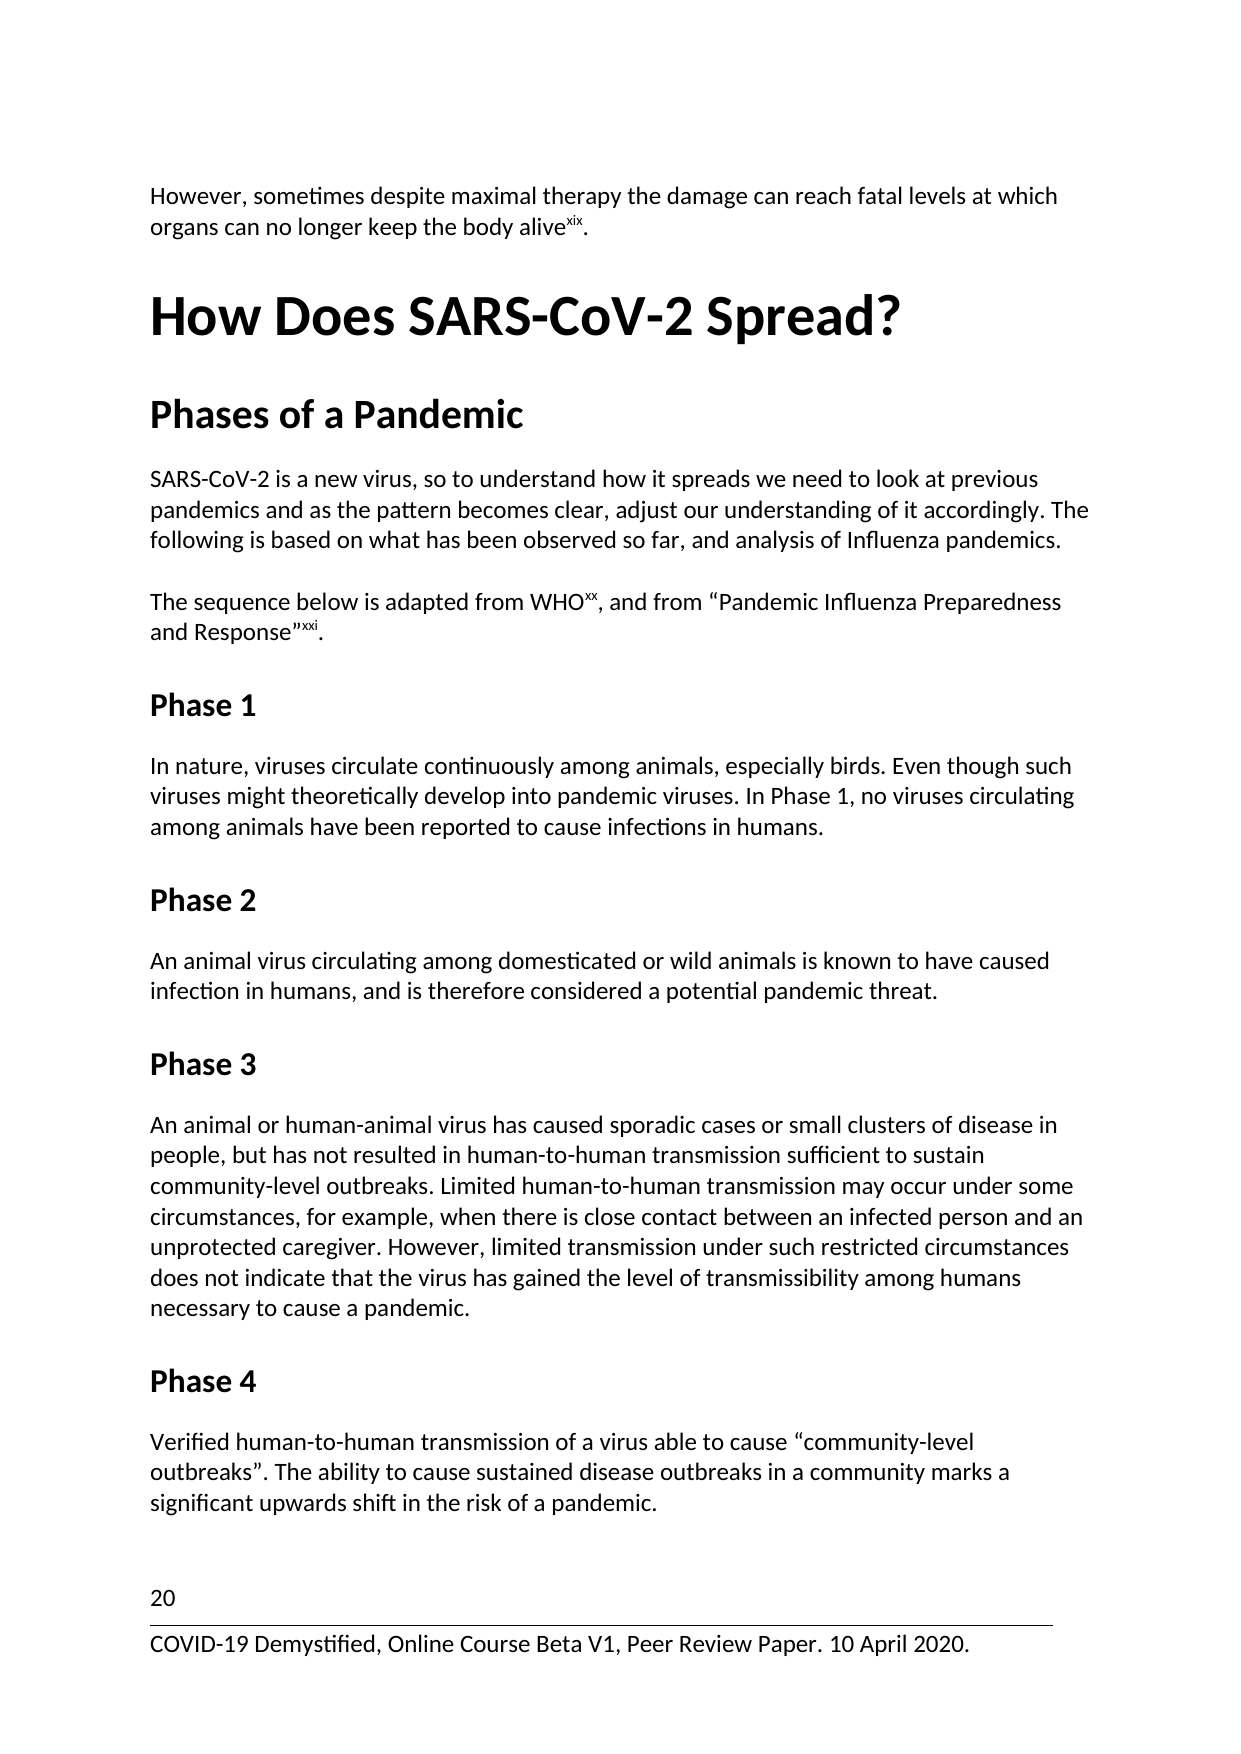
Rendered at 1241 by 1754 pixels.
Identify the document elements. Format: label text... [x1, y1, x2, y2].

text In nature, viruses circulate continuously among animals, especially birds. Even though such viruses might theoretically develop into pandemic viruses. In Phase 1, no viruses circulating among animals have been reported to cause infections in humans. [150, 750, 1090, 842]
subtitle Phases of a Pandemic [150, 388, 1090, 439]
text The sequence below is adapted from WHO, and from “Pandemic Influenza Preparedness and Response”. [150, 586, 1090, 647]
subtitle Phase 4 [150, 1360, 1090, 1401]
text SARS-CoV-2 is a new virus, so to understand how it spreads we need to look at previous pandemics and as the pattern becomes clear, adjust our understanding of it accordingly. The following is based on what has been observed so far, and analysis of Influenza pandemics. [150, 464, 1090, 555]
subtitle Phase 2 [150, 879, 1090, 920]
text Verified human-to-human transmission of a virus able to cause “community-level outbreaks”. The ability to cause sustained disease outbreaks in a community marks a significant upwards shift in the risk of a pandemic. [150, 1426, 1090, 1517]
text An animal virus circulating among domesticated or wild animals is known to have caused infection in humans, and is therefore considered a potential pandemic threat. [150, 945, 1090, 1006]
subtitle How Does SARS-CoV-2 Spread? [150, 279, 1090, 350]
subtitle Phase 3 [150, 1043, 1090, 1084]
text However, sometimes despite maximal therapy the damage can reach fatal levels at which organs can no longer keep the body alive. [150, 181, 1090, 242]
text An animal or human-animal virus has caused sporadic cases or small clusters of disease in people, but has not resulted in human-to-human transmission sufficient to sustain community-level outbreaks. Limited human-to-human transmission may occur under some circumstances, for example, when there is close contact between an infected person and an unprotected caregiver. However, limited transmission under such restricted circumstances does not indicate that the virus has gained the level of transmissibility among humans necessary to cause a pandemic. [150, 1109, 1090, 1323]
subtitle Phase 1 [150, 684, 1090, 725]
